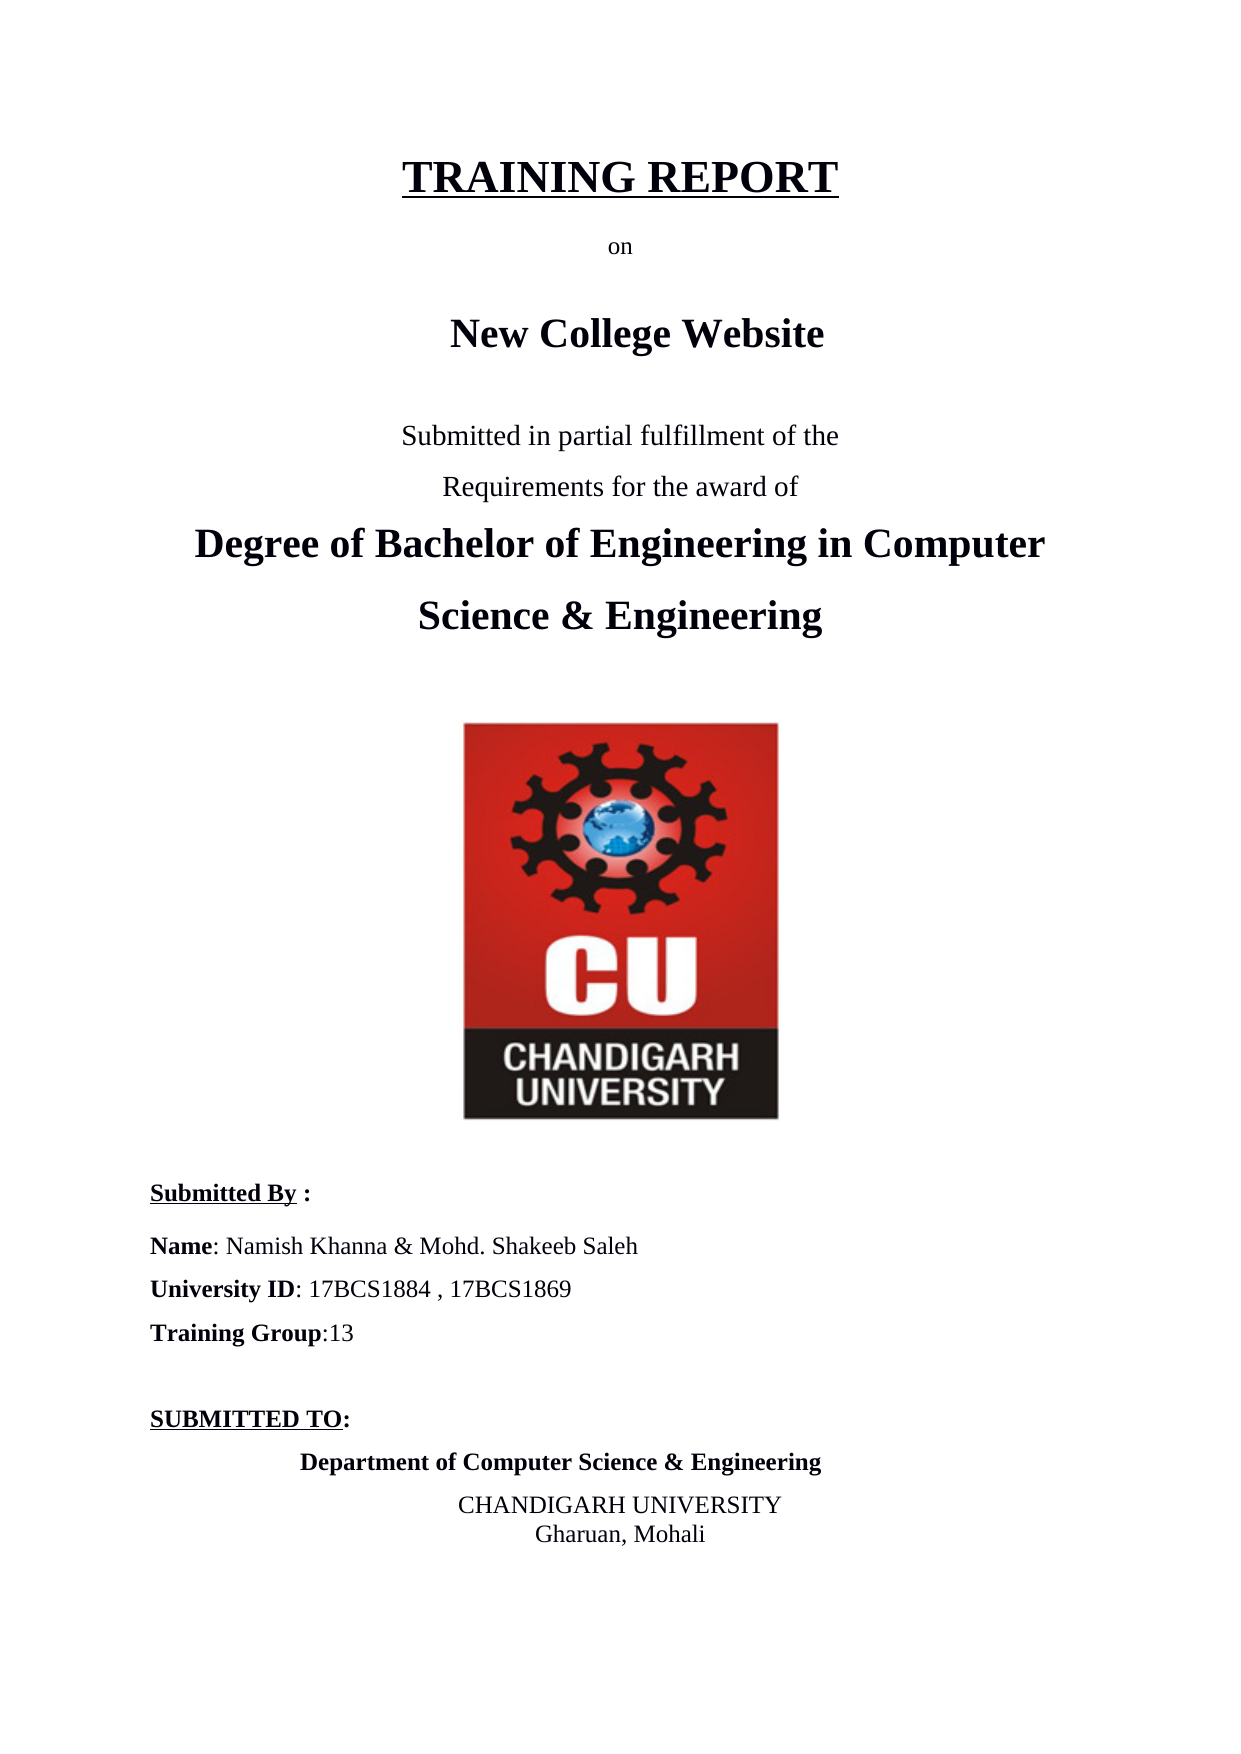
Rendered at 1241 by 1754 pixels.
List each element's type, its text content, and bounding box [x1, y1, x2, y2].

text SUBMITTED TO: [150, 1404, 1090, 1433]
text Chandigarh University [150, 1490, 1090, 1519]
text New College Website [375, 308, 1090, 356]
text on [150, 231, 1090, 260]
text Training Group:13 [150, 1318, 1090, 1346]
text Department of Computer Science & Engineering [150, 1447, 1090, 1476]
text Submitted By : [150, 1178, 1090, 1206]
text Submitted in partial fulfillment of the [150, 418, 1090, 452]
text Degree of Bachelor of Engineering in Computer Science & Engineering [150, 519, 1090, 639]
text University ID: 17BCS1884 , 17BCS1869 [150, 1274, 1090, 1303]
text Name: Namish Khanna & Mohd. Shakeeb Saleh [150, 1231, 1090, 1260]
picture [459, 720, 782, 1121]
text TRAINING REPORT [150, 150, 1090, 203]
text Requirements for the award of [150, 469, 1090, 502]
text Gharuan, Mohali [150, 1519, 1090, 1548]
